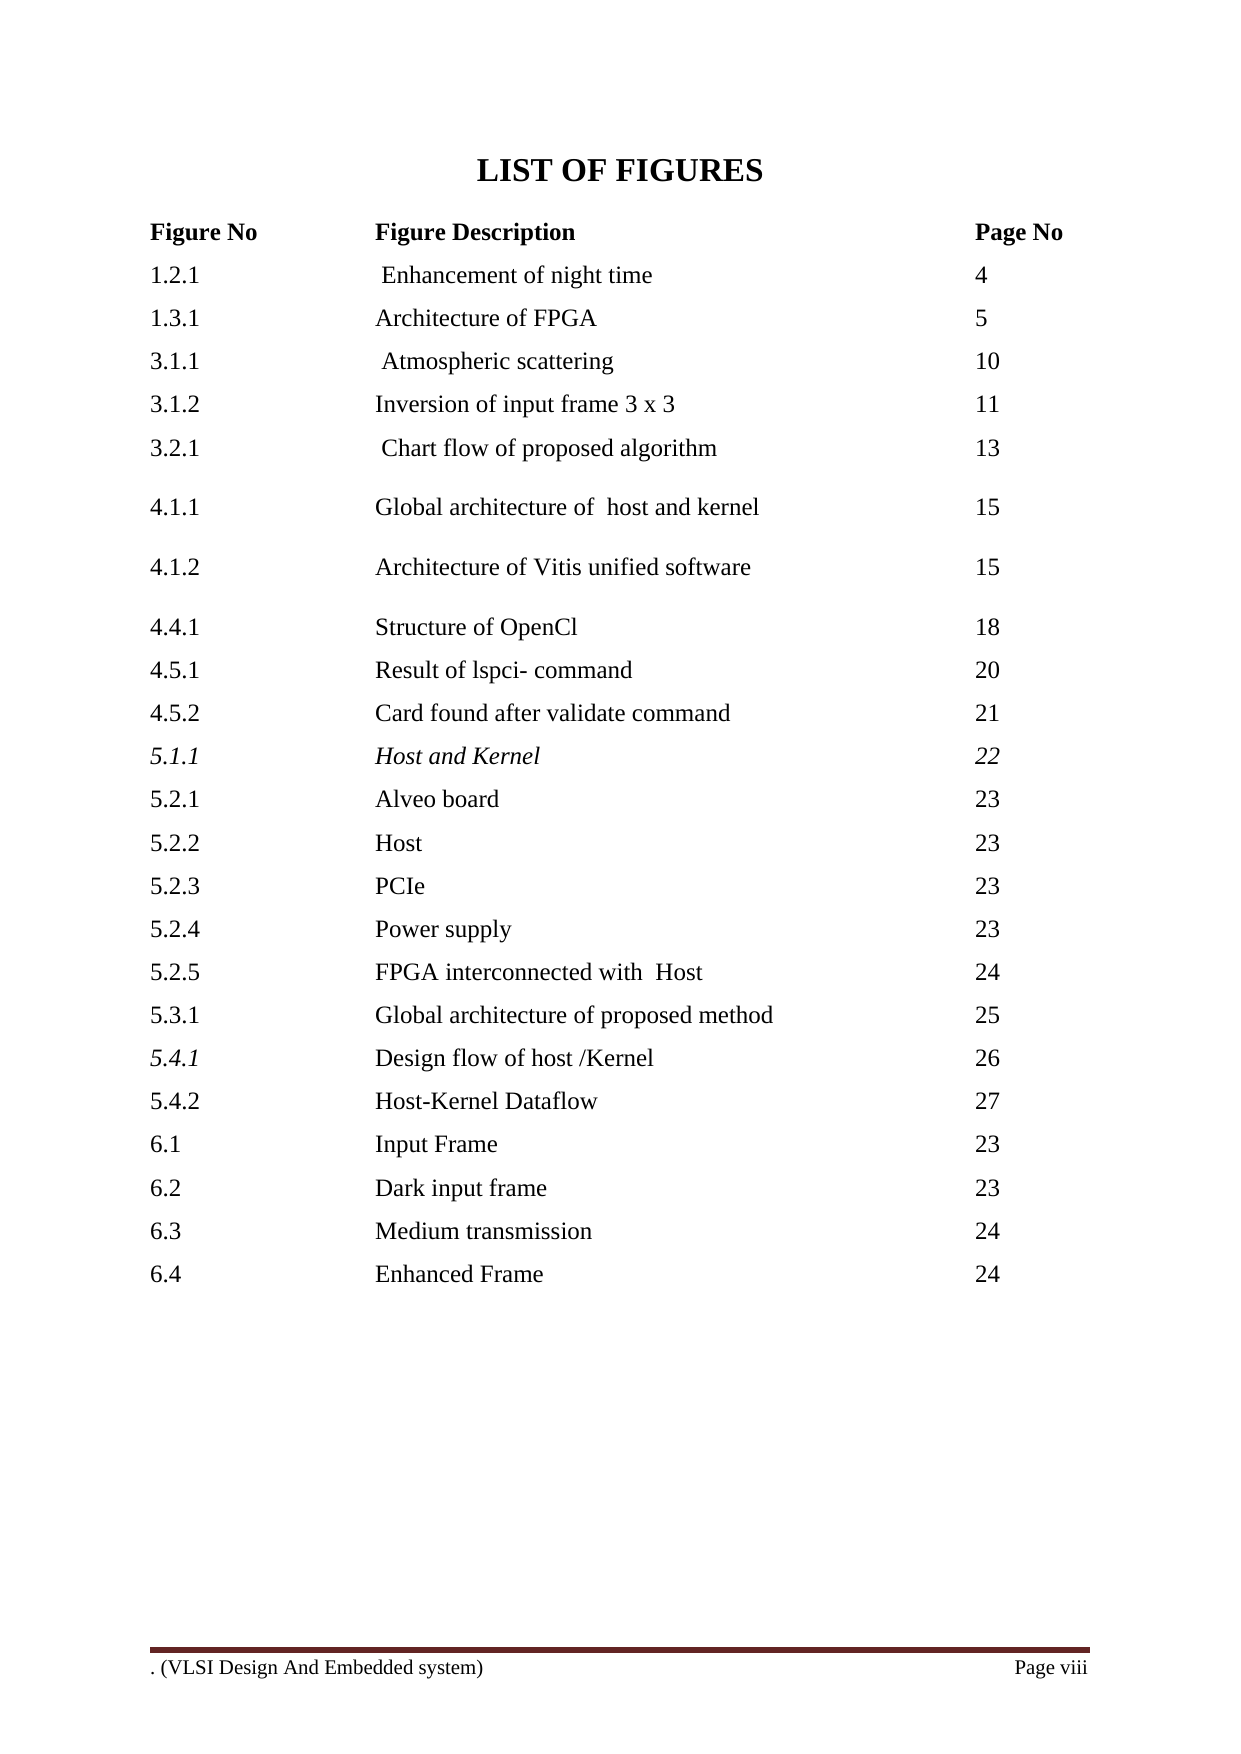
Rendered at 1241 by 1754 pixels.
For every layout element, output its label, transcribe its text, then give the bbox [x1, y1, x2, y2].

text 5.2.4 Power supply 23 [150, 914, 1090, 943]
text LIST OF FIGURES [150, 150, 1090, 188]
text 5.1.1 Host and Kernel 22 [150, 741, 1090, 770]
text 1.2.1 Enhancement of night time 4 [150, 260, 1090, 289]
text 5.4.2 Host-Kernel Dataflow 27 [150, 1086, 1090, 1115]
text 4.5.1 Result of lspci- command 20 [150, 655, 1090, 684]
text 1.3.1 Architecture of FPGA 5 [150, 303, 1090, 332]
text 4.1.1 Global architecture of host and kernel 15 [150, 492, 1090, 521]
text 5.2.2 Host 23 [150, 828, 1090, 856]
text 5.2.1 Alveo board 23 [150, 784, 1090, 813]
text 3.2.1 Chart flow of proposed algorithm 13 [150, 433, 1090, 461]
text 6.1 Input Frame 23 [150, 1129, 1090, 1158]
text 4.1.2 Architecture of Vitis unified software 15 [150, 552, 1090, 581]
text 6.4 Enhanced Frame 24 [150, 1259, 1090, 1288]
text 5.2.3 PCIe 23 [150, 871, 1090, 899]
text 3.1.1 Atmospheric scattering 10 [150, 346, 1090, 375]
text Figure No Figure Description Page No [150, 217, 1090, 246]
text 5.3.1 Global architecture of proposed method 25 [150, 1000, 1090, 1029]
text 4.4.1 Structure of OpenCl 18 [150, 612, 1090, 641]
text 6.3 Medium transmission 24 [150, 1216, 1090, 1244]
text 5.4.1 Design flow of host /Kernel 26 [150, 1043, 1090, 1072]
text 3.1.2 Inversion of input frame 3 x 3 11 [150, 389, 1090, 418]
text 6.2 Dark input frame 23 [150, 1173, 1090, 1201]
text 5.2.5 FPGA interconnected with Host 24 [150, 957, 1090, 986]
text 4.5.2 Card found after validate command 21 [150, 698, 1090, 727]
